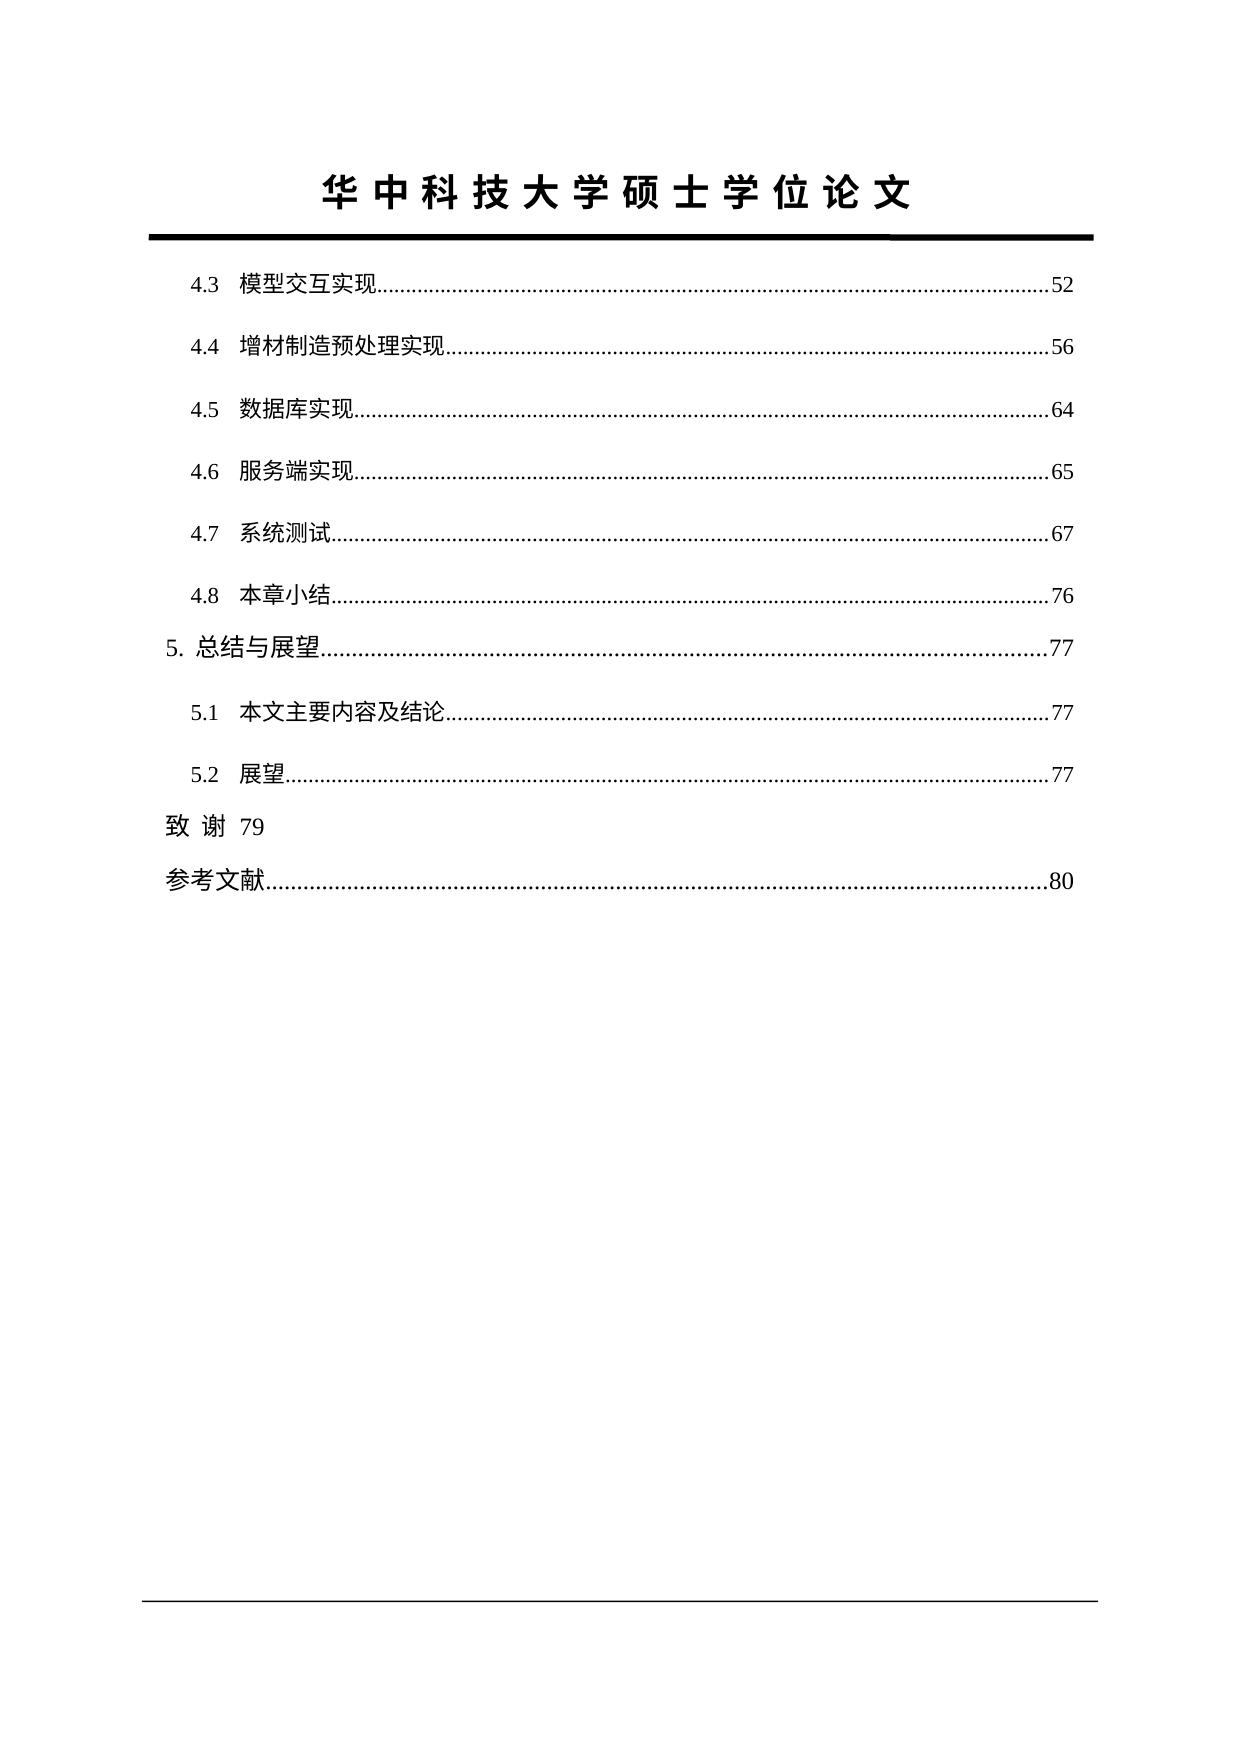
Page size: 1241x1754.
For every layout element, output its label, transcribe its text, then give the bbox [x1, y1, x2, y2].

text 4.4 增材制造预处理实现 56 [190, 328, 1075, 361]
text 5. 总结与展望 77 [165, 627, 1075, 663]
text 4.7 系统测试 67 [190, 515, 1075, 548]
text 4.8 本章小结 76 [190, 577, 1075, 611]
text 4.5 数据库实现 64 [190, 390, 1075, 424]
text 致 谢 79 [165, 806, 1075, 842]
text 参考文献 80 [165, 860, 1075, 897]
text 5.2 展望 77 [190, 756, 1075, 789]
text 5.1 本文主要内容及结论 77 [190, 694, 1075, 727]
text 4.6 服务端实现 65 [190, 453, 1075, 486]
text 4.3 模型交互实现 52 [190, 266, 1075, 299]
